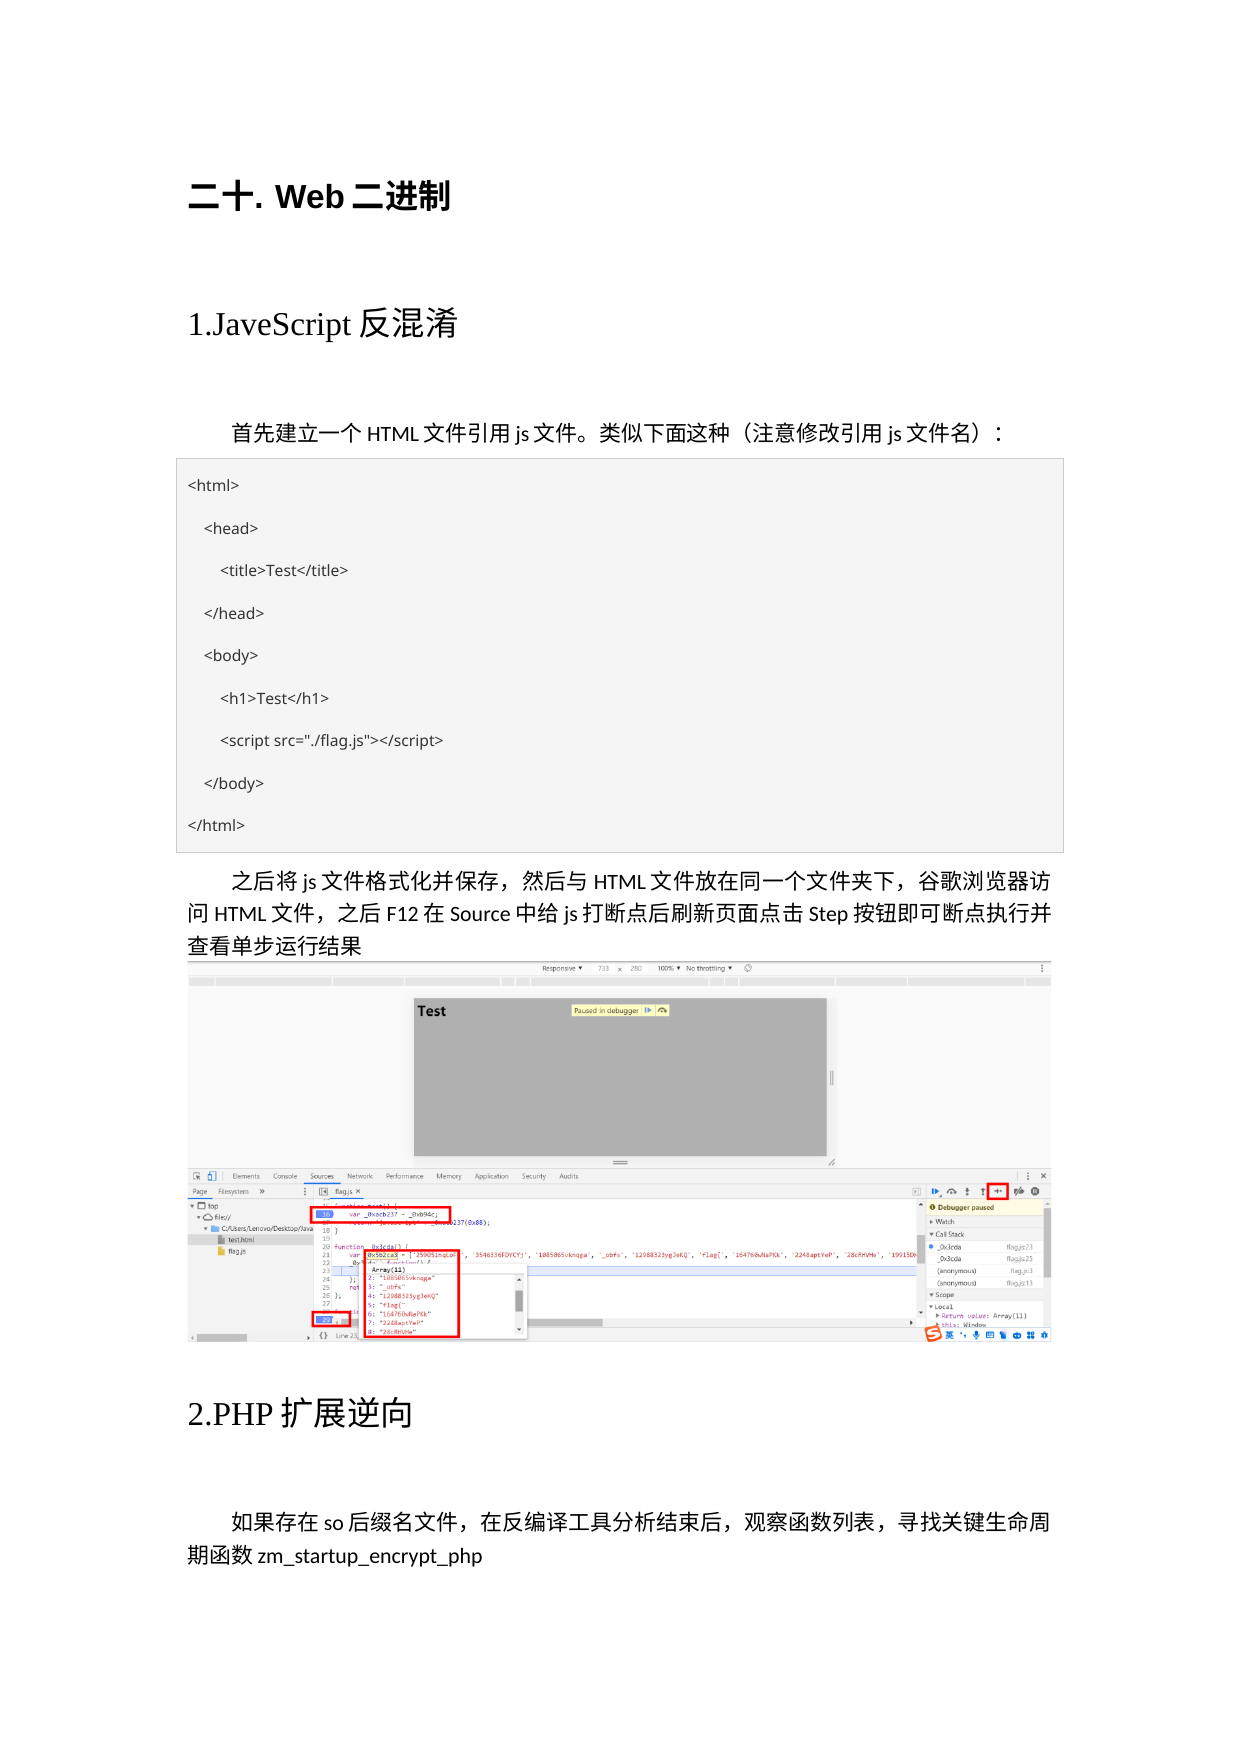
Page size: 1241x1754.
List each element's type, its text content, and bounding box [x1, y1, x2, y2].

text 之后将js文件格式化并保存，然后与HTML文件放在同一个文件夹下，谷歌浏览器访问HTML文件，之后F12在Source中给js打断点后刷新页面点击Step按钮即可断点执行并查看单步运行结果 [187, 863, 1053, 961]
text </head> [177, 586, 1063, 628]
picture [187, 961, 1052, 1342]
text <script src="./flag.js"></script> [177, 713, 1063, 756]
text <body> [177, 628, 1063, 671]
subtitle Web二进制 [187, 162, 1053, 227]
subtitle 1.JaveScript反混淆 [187, 289, 1053, 354]
subtitle 2.PHP扩展逆向 [187, 1378, 1053, 1443]
text <h1>Test</h1> [177, 671, 1063, 713]
text </html> [177, 798, 1063, 852]
text <head> [177, 501, 1063, 543]
text 首先建立一个HTML文件引用js文件。类似下面这种（注意修改引用js文件名）： [187, 416, 1053, 448]
text <title>Test</title> [177, 543, 1063, 586]
text 如果存在so后缀名文件，在反编译工具分析结束后，观察函数列表，寻找关键生命周期函数zm_startup_encrypt_php [187, 1505, 1053, 1570]
text <html> [177, 459, 1063, 501]
text </body> [177, 756, 1063, 798]
